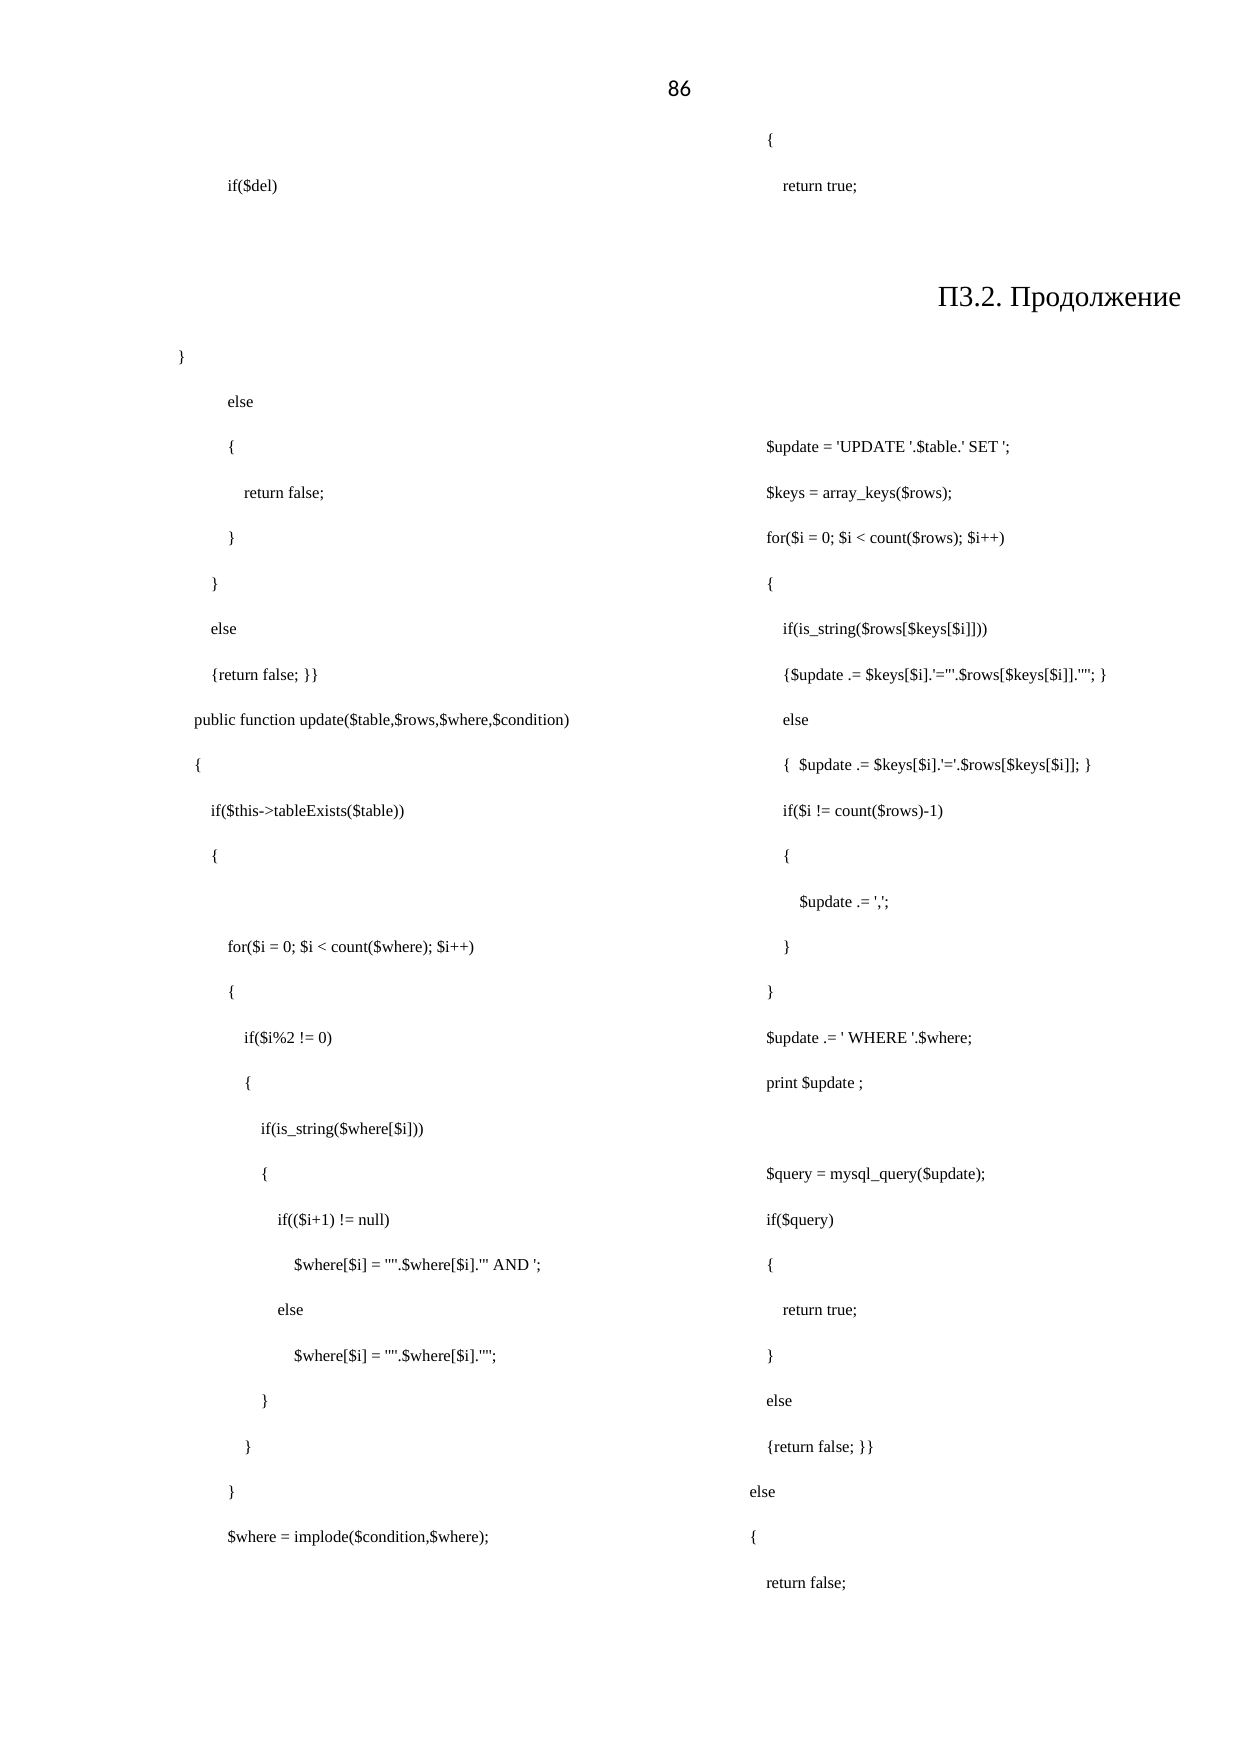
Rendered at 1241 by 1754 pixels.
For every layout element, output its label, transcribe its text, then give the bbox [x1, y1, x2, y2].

text return true; [716, 1300, 1181, 1319]
text $keys = array_keys($rows); [716, 483, 1181, 502]
text if(is_string($rows[$keys[$i]])) [716, 619, 1181, 638]
text print $update ; [716, 1073, 1181, 1092]
text return false; [716, 1573, 1181, 1592]
text { [716, 1527, 1181, 1546]
text if($i != count($rows)-1) [716, 801, 1181, 820]
text { [177, 846, 642, 865]
text {return false; }} [716, 1436, 1181, 1456]
text $where[$i] = '"'.$where[$i].'" AND '; [177, 1255, 642, 1274]
text if($query) [716, 1209, 1181, 1228]
text { [177, 755, 642, 774]
text } [177, 573, 642, 593]
text return false; [177, 483, 642, 502]
text { $update .= $keys[$i].'='.$rows[$keys[$i]]; } [716, 755, 1181, 774]
text { [177, 982, 642, 1001]
text $update .= ','; [716, 891, 1181, 911]
text {return false; }} [177, 664, 642, 683]
text else [177, 619, 642, 638]
text { [716, 846, 1181, 865]
text } [177, 1436, 642, 1456]
text { [177, 1164, 642, 1183]
text if($del) [177, 175, 642, 194]
text if($this->tableExists($table)) [177, 801, 642, 820]
text public function update($table,$rows,$where,$condition) [177, 710, 642, 729]
text } [716, 937, 1181, 956]
text $where = implode($condition,$where); [177, 1527, 642, 1546]
text } [716, 982, 1181, 1001]
text if(is_string($where[$i])) [177, 1118, 642, 1138]
text for($i = 0; $i < count($rows); $i++) [716, 528, 1181, 547]
text } [177, 346, 642, 366]
text {$update .= $keys[$i].'="'.$rows[$keys[$i]].'"'; } [716, 664, 1181, 683]
text П3.2. Продолжение [177, 279, 1181, 313]
text $update .= ' WHERE '.$where; [716, 1028, 1181, 1047]
text { [716, 130, 1181, 149]
text else [177, 1300, 642, 1319]
text } [716, 1346, 1181, 1365]
text $where[$i] = '"'.$where[$i].'"'; [177, 1346, 642, 1365]
text } [177, 1482, 642, 1501]
text { [177, 1073, 642, 1092]
text if(($i+1) != null) [177, 1209, 642, 1228]
text $update = 'UPDATE '.$table.' SET '; [716, 437, 1181, 456]
text return true; [716, 175, 1181, 194]
text { [716, 573, 1181, 593]
text } [177, 1391, 642, 1410]
text else [177, 392, 642, 411]
text else [716, 1391, 1181, 1410]
text { [716, 1255, 1181, 1274]
text } [177, 528, 642, 547]
text for($i = 0; $i < count($where); $i++) [177, 937, 642, 956]
text else [716, 710, 1181, 729]
text if($i%2 != 0) [177, 1028, 642, 1047]
text else [716, 1482, 1181, 1501]
text $query = mysql_query($update); [716, 1164, 1181, 1183]
text { [177, 437, 642, 456]
